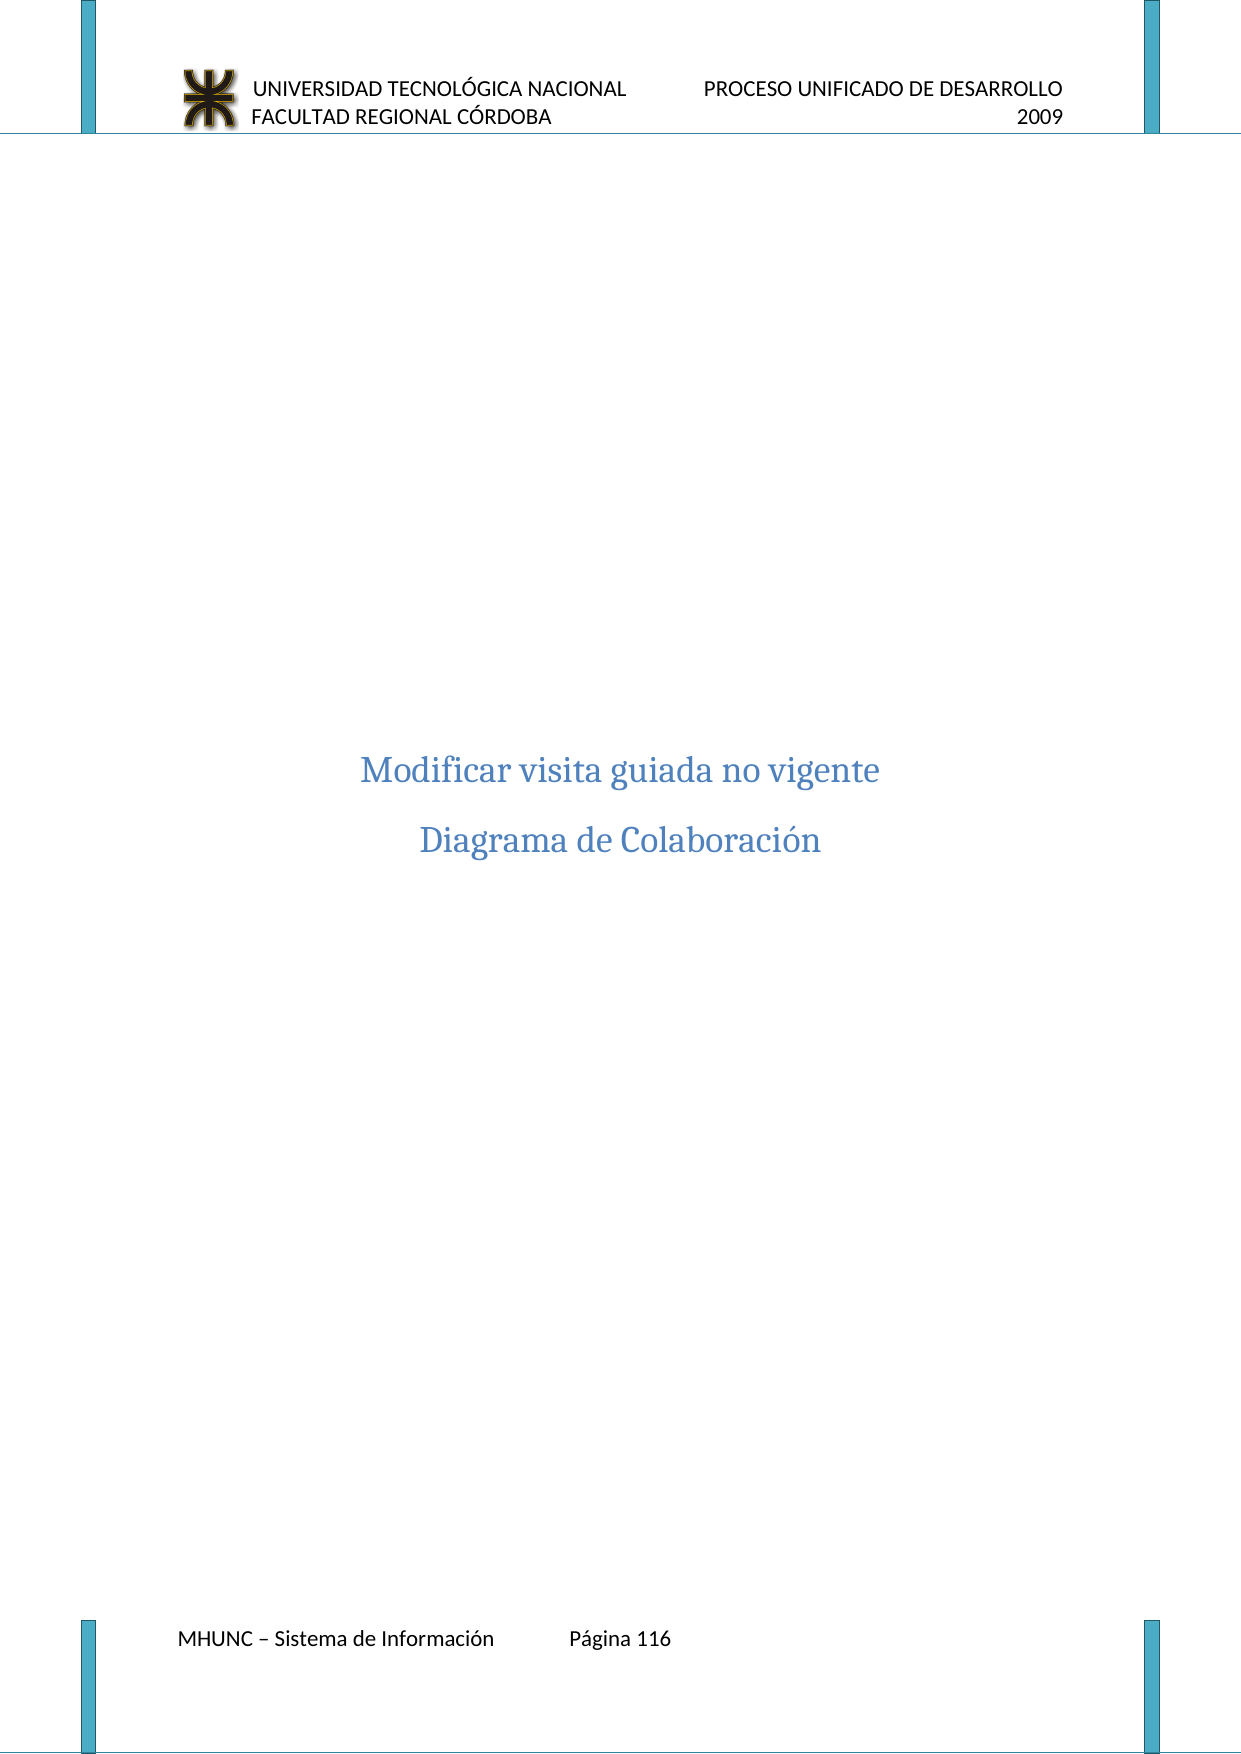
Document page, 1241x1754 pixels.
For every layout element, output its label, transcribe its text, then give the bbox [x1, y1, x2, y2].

subtitle Modificar visita guiada no vigente [177, 748, 1063, 791]
subtitle Diagrama de Colaboración [177, 819, 1063, 862]
picture [182, 68, 239, 132]
